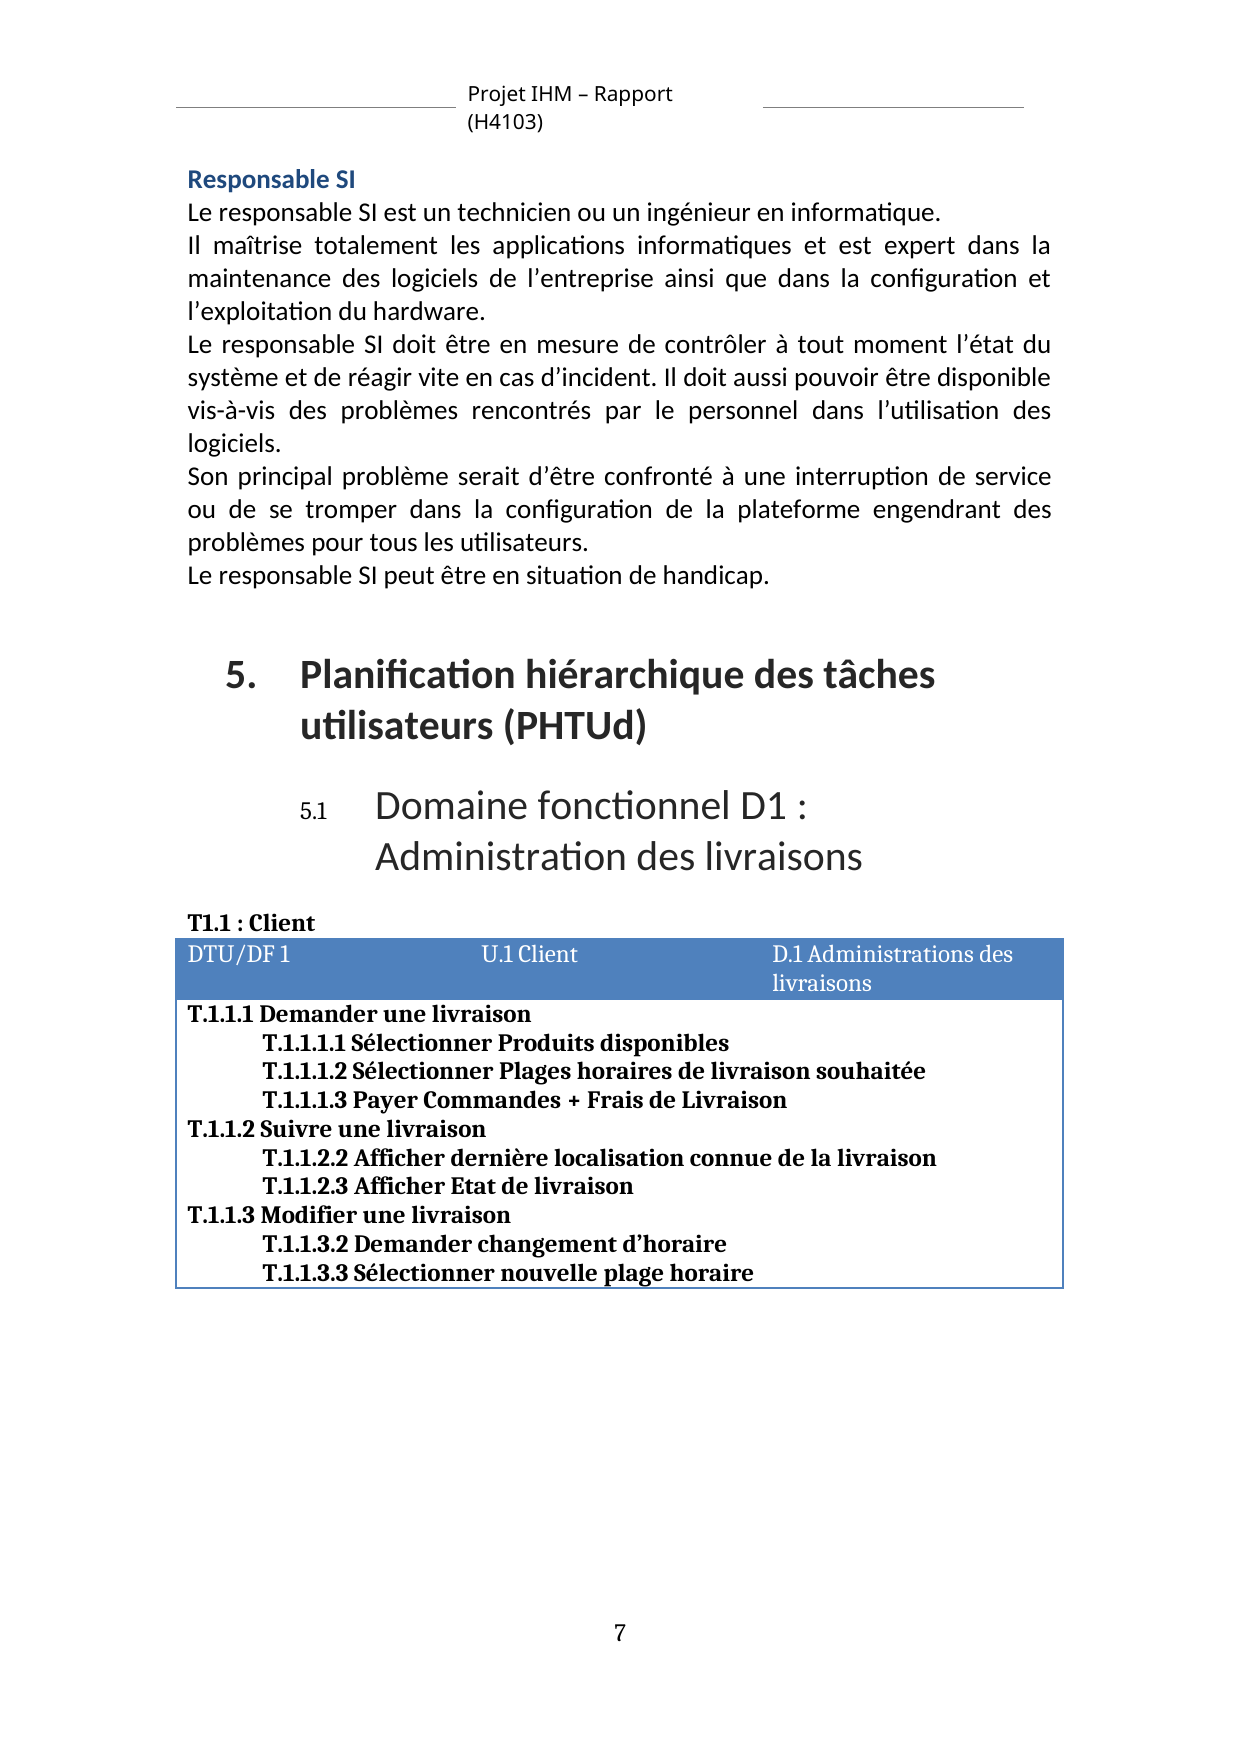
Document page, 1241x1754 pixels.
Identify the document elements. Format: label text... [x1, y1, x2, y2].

text Le responsable SI est un technicien ou un ingénieur en informatique. [187, 195, 1053, 228]
text Il maîtrise totalement les applications informatiques et est expert dans la maintenance des logiciels de l’entreprise ainsi que dans la configuration et l’exploitation du hardware. [187, 228, 1053, 327]
subtitle Domaine fonctionnel D1 : Administration des livraisons [300, 779, 1053, 881]
text Son principal problème serait d’être confronté à une interruption de service ou de se tromper dans la configuration de la plateforme engendrant des problèmes pour tous les utilisateurs. [187, 459, 1053, 558]
table_header U.1 Client [470, 940, 761, 998]
text Le responsable SI doit être en mesure de contrôler à tout moment l’état du système et de réagir vite en cas d’incident. Il doit aussi pouvoir être disponible vis-à-vis des problèmes rencontrés par le personnel dans l’utilisation des logiciels. [187, 327, 1053, 459]
table_cell T.1.1.1 Demander une livraison T.1.1.1.1 Sélectionner Produits disponibles T.1.1.1.2 Sélectionner Plages horaires de livraison souhaitée T.1.1.1.3 Payer Commandes + Frais de Livraison T.1.1.2 Suivre une livraison T.1.1.2.2 Afficher dernière localisation connue de la livraison T.1.1.2.3 Afficher Etat de livraison T.1.1.3 Modifier une livraison T.1.1.3.2 Demander changement d’horaire T.1.1.3.3 Sélectionner nouvelle plage horaire [177, 1000, 1062, 1287]
table_header D.1 Administrations des livraisons [761, 940, 1062, 998]
text Le responsable SI peut être en situation de handicap. [187, 558, 1053, 591]
text Responsable SI [187, 150, 1053, 195]
subtitle Planification hiérarchique des tâches utilisateurs (PHTUd) [225, 648, 1053, 750]
text T1.1 : Client [187, 909, 1053, 938]
table_header DTU/DF 1 [177, 940, 470, 998]
